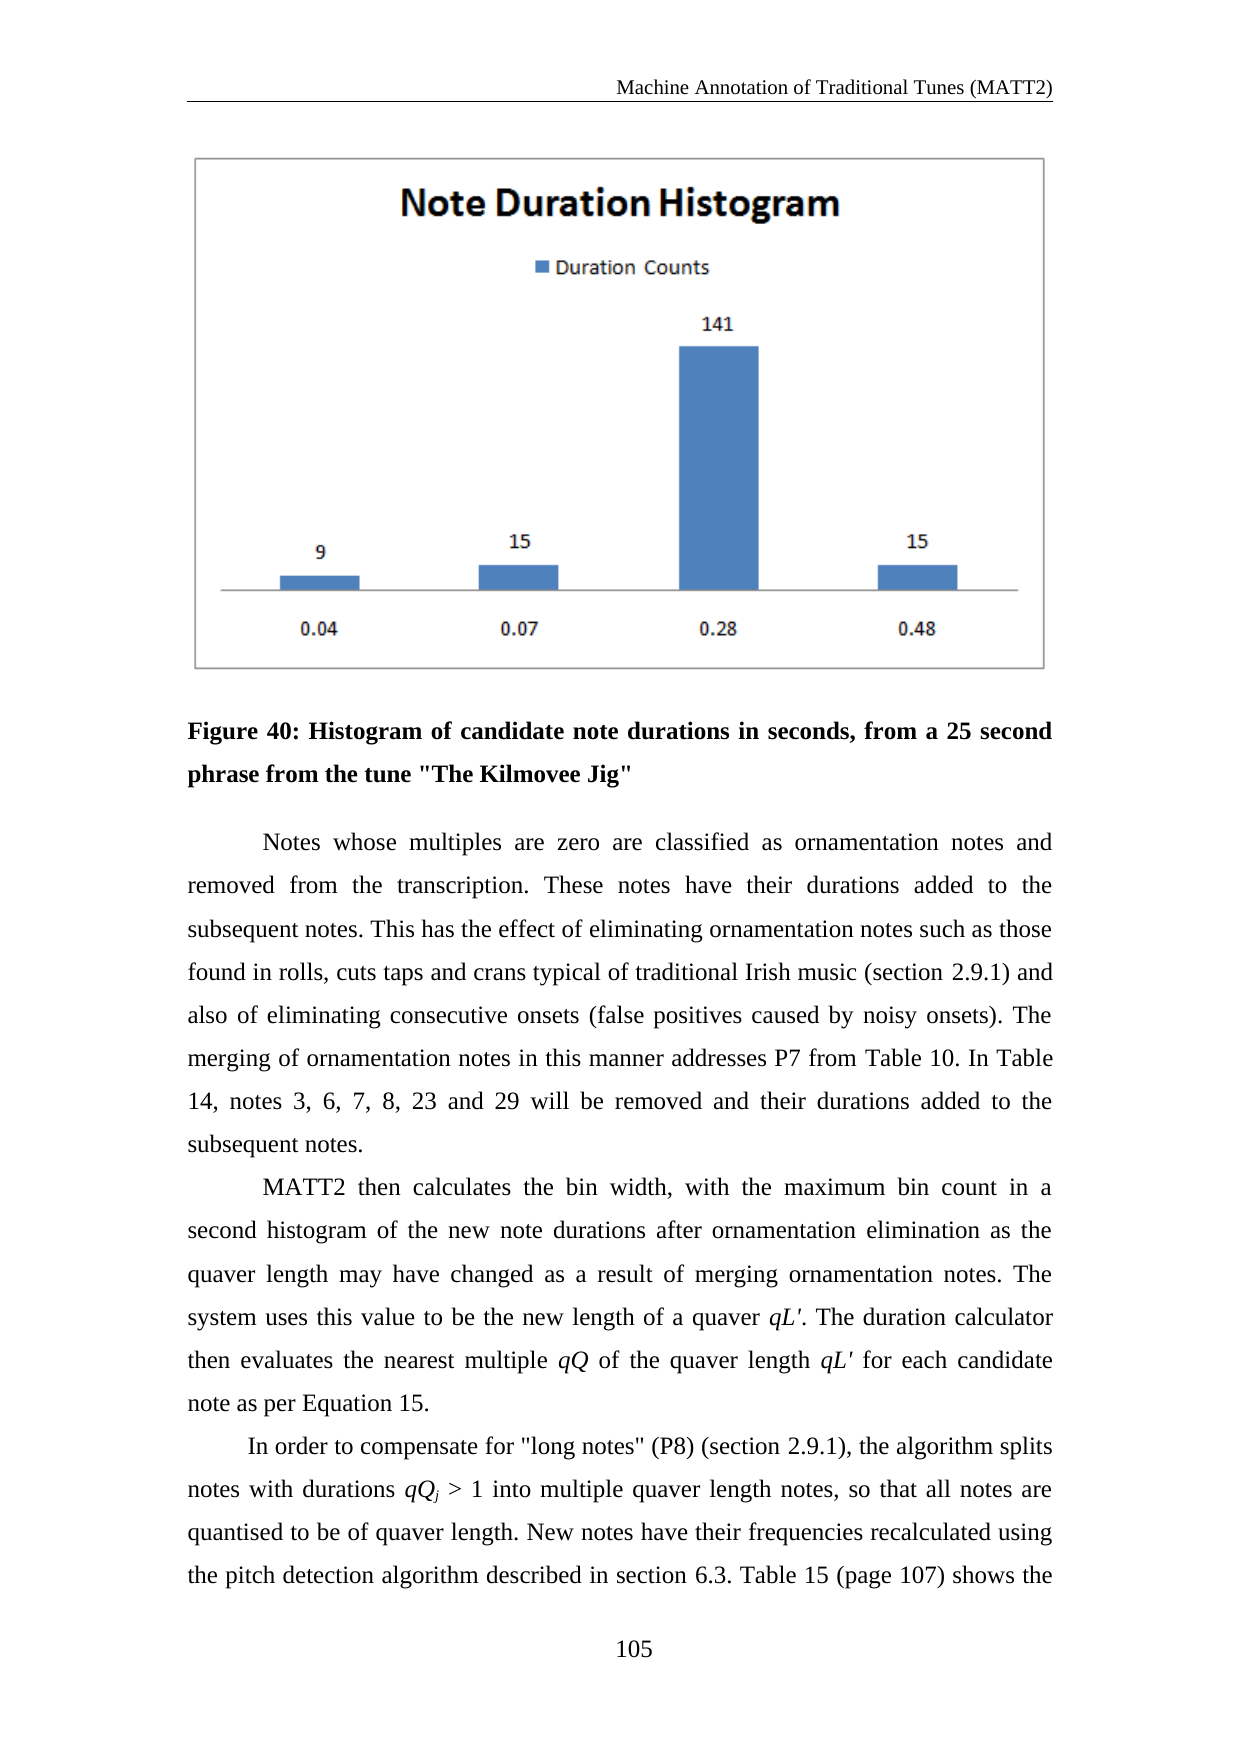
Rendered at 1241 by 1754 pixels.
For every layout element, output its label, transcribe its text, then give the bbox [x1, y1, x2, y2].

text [187, 1431, 1053, 1589]
text MATT2 then calculates the bin width, with the maximum bin count in a second histogram of the new note durations after ornamentation elimination as the quaver length may have changed as a result of merging ornamentation notes. The system uses this value to be the new length of a quaver qL'. The duration calculator then evaluates the nearest multiple qQ of the quaver length qL' for each candidate note as per Equation 15. [187, 1172, 1053, 1417]
picture [187, 150, 1054, 677]
text Notes whose multiples are zero are classified as ornamentation notes and removed from the transcription. These notes have their durations added to the subsequent notes. This has the effect of eliminating ornamentation notes such as those found in rolls, cuts taps and crans typical of traditional Irish music (section 2.9.1) and also of eliminating consecutive onsets (false positives caused by noisy onsets). The merging of ornamentation notes in this manner addresses P7 from Table 10. In Table 14, notes 3, 6, 7, 8, 23 and 29 will be removed and their durations added to the subsequent notes. [187, 827, 1053, 1158]
